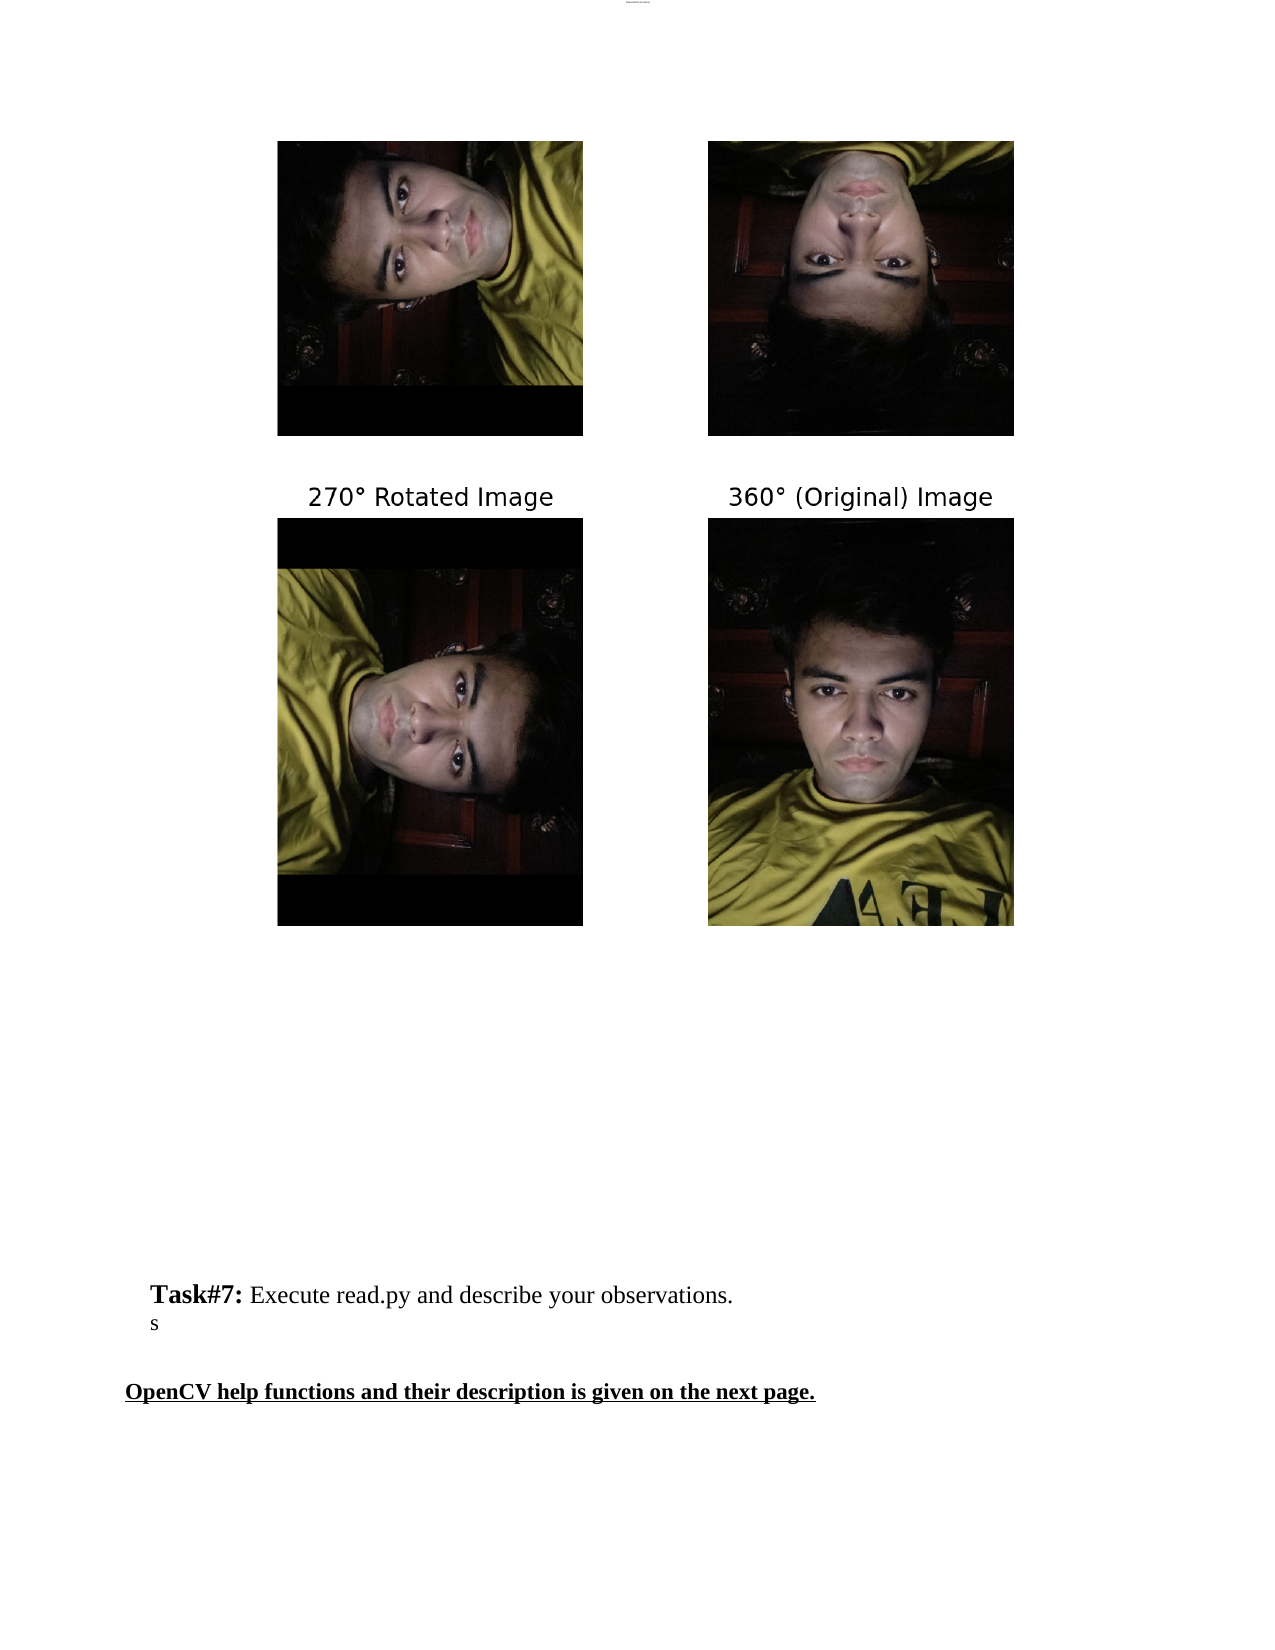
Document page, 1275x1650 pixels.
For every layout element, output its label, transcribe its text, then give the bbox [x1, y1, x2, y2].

text Task#7: Execute read.py and describe your observations. [150, 1279, 1139, 1310]
picture [125, 141, 1140, 1052]
text OpenCV help functions and their description is given on the next page. [125, 1379, 1139, 1404]
text s [150, 1310, 1139, 1336]
